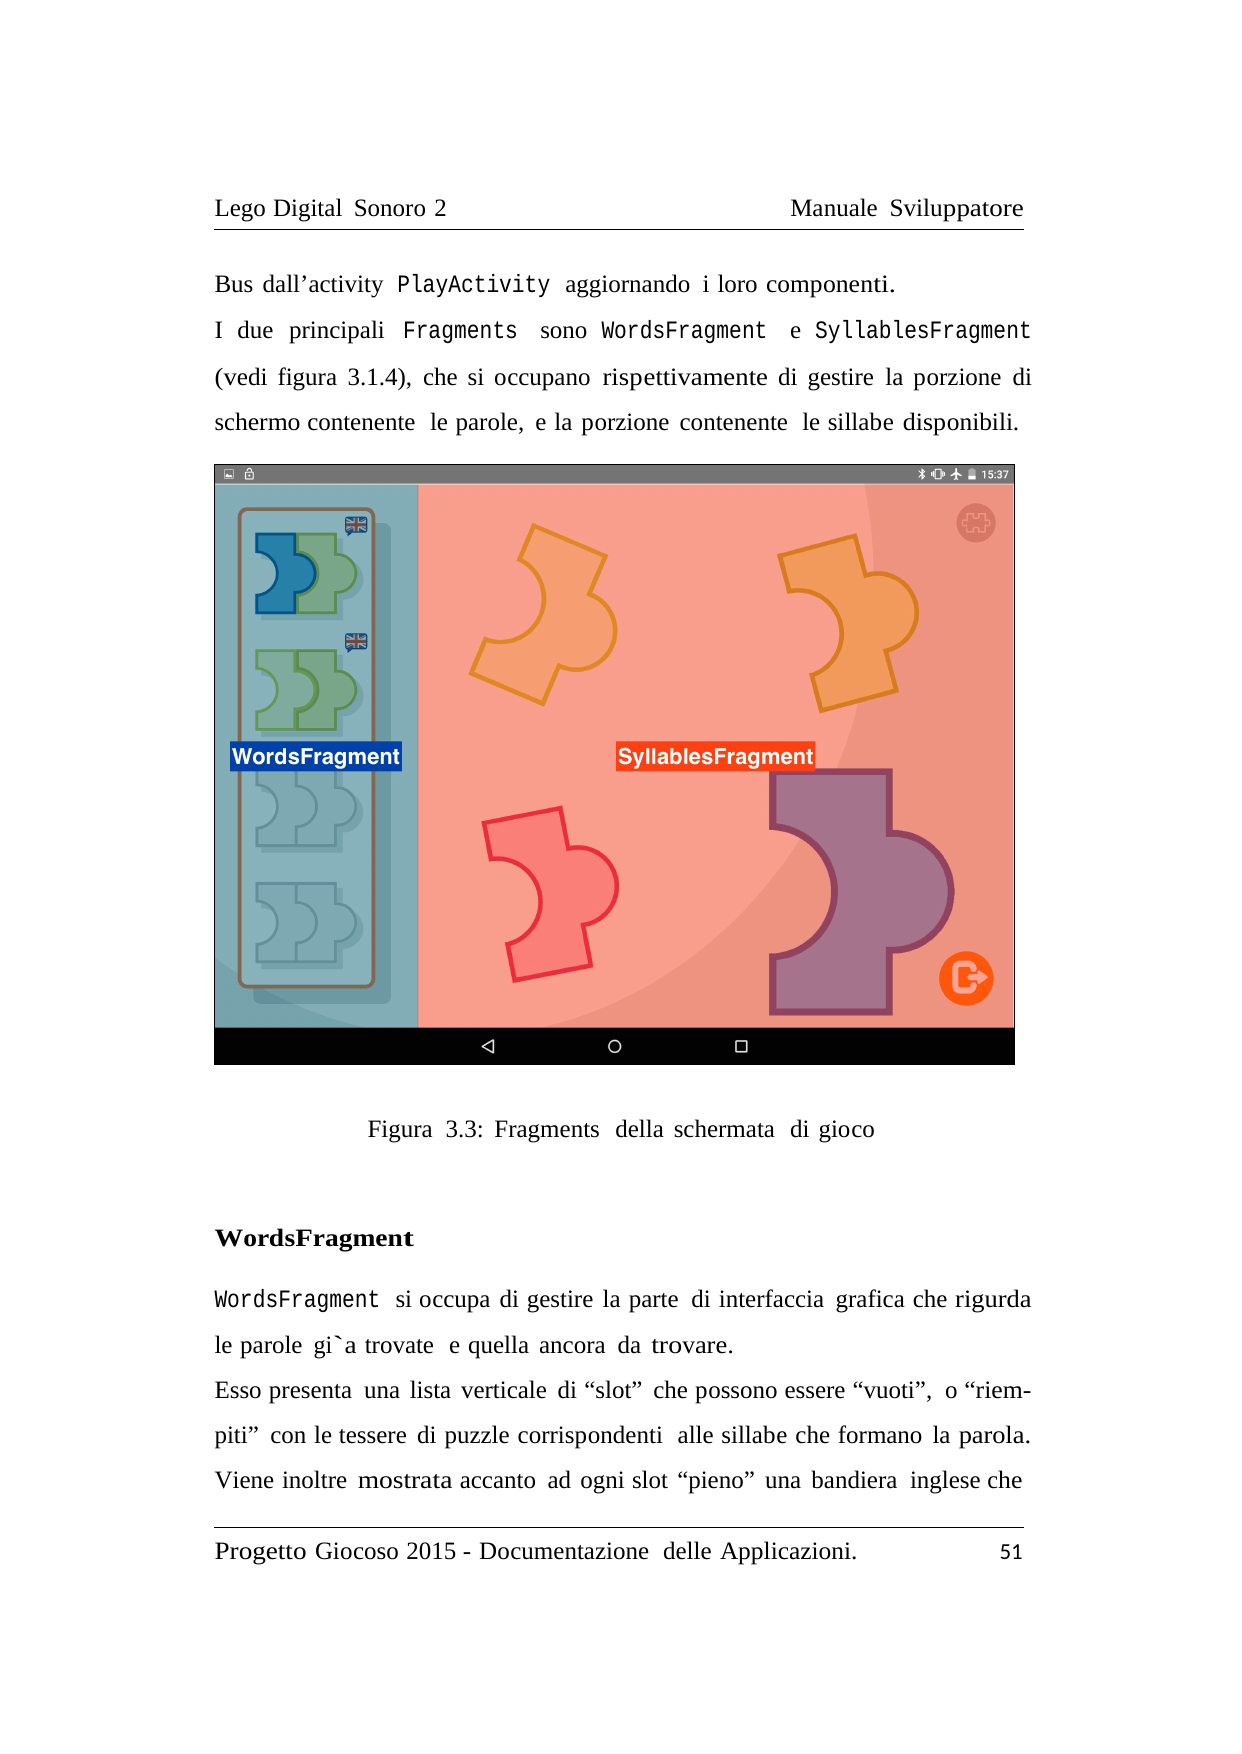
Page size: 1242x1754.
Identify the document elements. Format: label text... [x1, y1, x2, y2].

text WordsFragment si occupa di gestire la parte di interfaccia grafica che rigurda le parole gi`a trovate e quella ancora da trovare. [214, 1284, 1032, 1359]
text WordsFragment [214, 1223, 416, 1252]
picture [215, 465, 1014, 1064]
text Esso presenta una lista verticale di “slot” che possono essere “vuoti”, o “riem- piti” con le tessere di puzzle corrispondenti alle sillabe che formano la parola. Viene inoltre mostrata accanto ad ogni slot “pieno” una bandiera inglese che [214, 1375, 1032, 1494]
text Bus dall’activity PlayActivity aggiornando i loro componenti. [214, 269, 899, 300]
text I due principali Fragments sono WordsFragment e SyllablesFragment (vedi figura 3.1.4), che si occupano rispettivamente di gestire la porzione di schermo contenente le parole, e la porzione contenente le sillabe disponibili. [214, 316, 1032, 435]
text Figura 3.3: Fragments della schermata di gioco [367, 1114, 1069, 1143]
